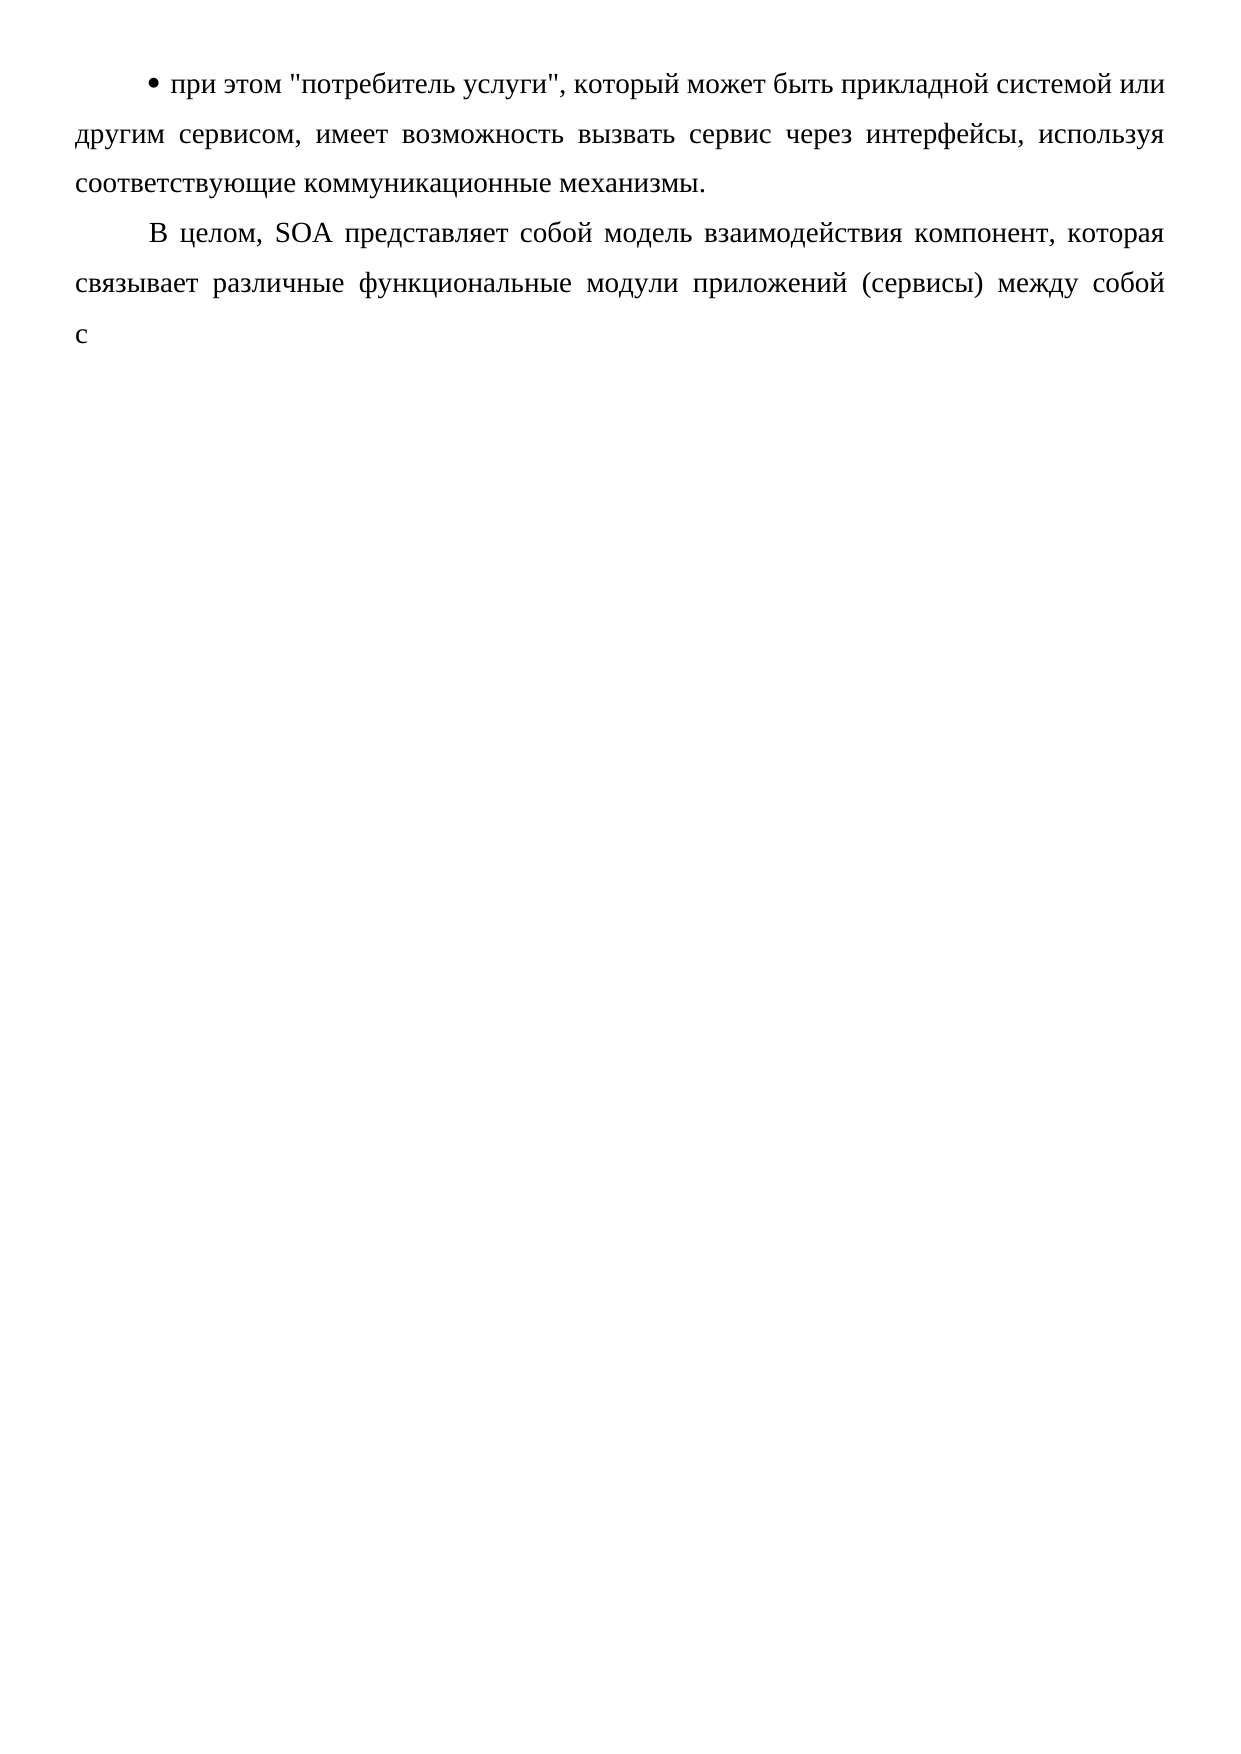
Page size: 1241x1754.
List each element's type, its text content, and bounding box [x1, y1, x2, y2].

text В целом, SOA представляет собой модель взаимодействия компонент, которая связывает различные функциональные модули приложений (сервисы) между собой с [75, 215, 1165, 349]
list при этом "потребитель услуги", который может быть прикладной системой или другим сервисом, имеет возможность вызвать сервис через интерфейсы, используя соответствующие коммуникационные механизмы. [75, 67, 1166, 199]
